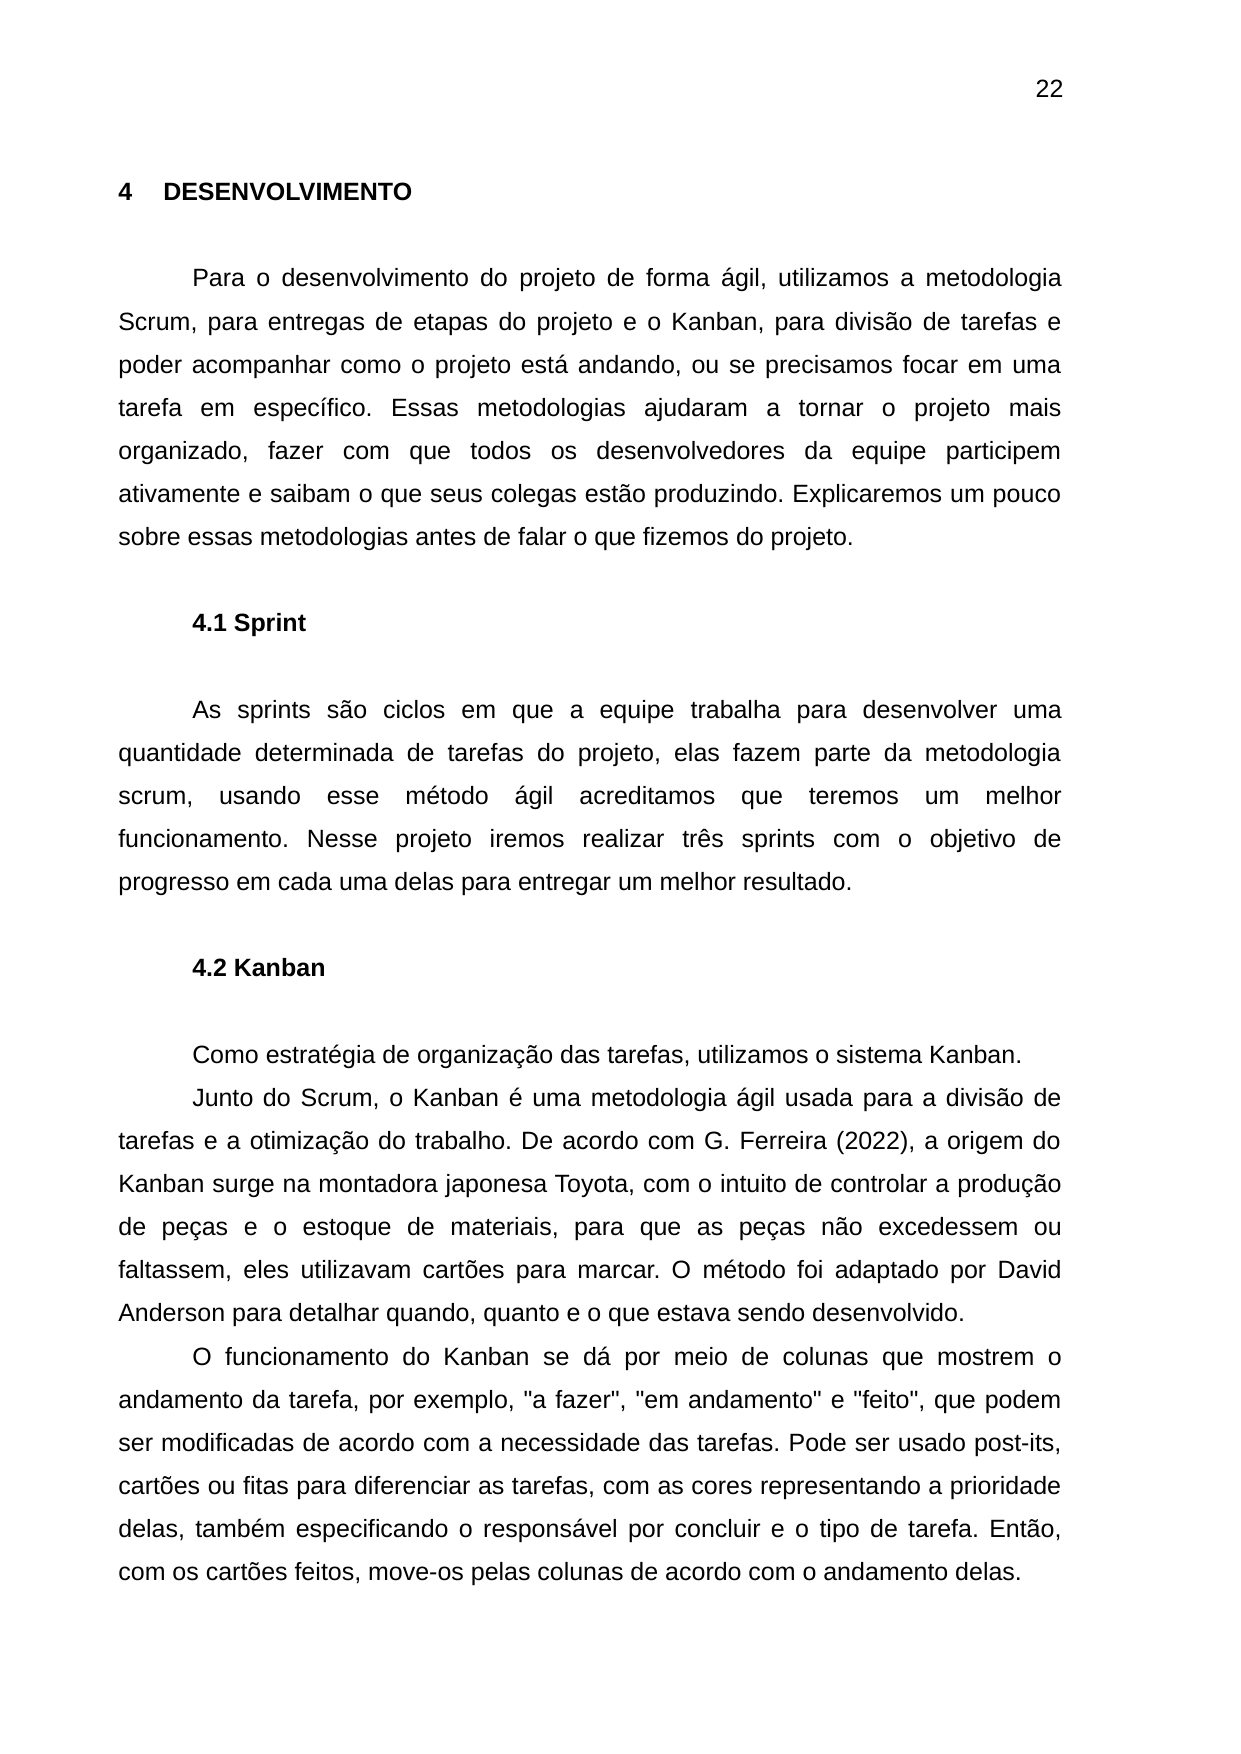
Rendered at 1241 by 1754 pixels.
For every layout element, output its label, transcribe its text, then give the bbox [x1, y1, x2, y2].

text Para o desenvolvimento do projeto de forma ágil, utilizamos a metodologia Scrum, para entregas de etapas do projeto e o Kanban, para divisão de tarefas e poder acompanhar como o projeto está andando, ou se precisamos focar em uma tarefa em específico. Essas metodologias ajudaram a tornar o projeto mais organizado, fazer com que todos os desenvolvedores da equipe participem ativamente e saibam o que seus colegas estão produzindo. Explicaremos um pouco sobre essas metodologias antes de falar o que fizemos do projeto. [118, 263, 1063, 551]
text 4.1 Sprint [118, 608, 1063, 637]
text Junto do Scrum, o Kanban é uma metodologia ágil usada para a divisão de tarefas e a otimização do trabalho. De acordo com G. Ferreira (2022), a origem do Kanban surge na montadora japonesa Toyota, com o intuito de controlar a produção de peças e o estoque de materiais, para que as peças não excedessem ou faltassem, eles utilizavam cartões para marcar. O método foi adaptado por David Anderson para detalhar quando, quanto e o que estava sendo desenvolvido. [118, 1083, 1063, 1327]
text Como estratégia de organização das tarefas, utilizamos o sistema Kanban. [118, 1040, 1063, 1068]
subtitle DESENVOLVIMENTO [118, 177, 1063, 206]
text O funcionamento do Kanban se dá por meio de colunas que mostrem o andamento da tarefa, por exemplo, "a fazer", "em andamento" e "feito", que podem ser modificadas de acordo com a necessidade das tarefas. Pode ser usado post-its, cartões ou fitas para diferenciar as tarefas, com as cores representando a prioridade delas, também especificando o responsável por concluir e o tipo de tarefa. Então, com os cartões feitos, move-os pelas colunas de acordo com o andamento delas. [118, 1342, 1063, 1586]
text As sprints são ciclos em que a equipe trabalha para desenvolver uma quantidade determinada de tarefas do projeto, elas fazem parte da metodologia scrum, usando esse método ágil acreditamos que teremos um melhor funcionamento. Nesse projeto iremos realizar três sprints com o objetivo de progresso em cada uma delas para entregar um melhor resultado. [118, 695, 1063, 896]
text 4.2 Kanban [118, 953, 1063, 982]
